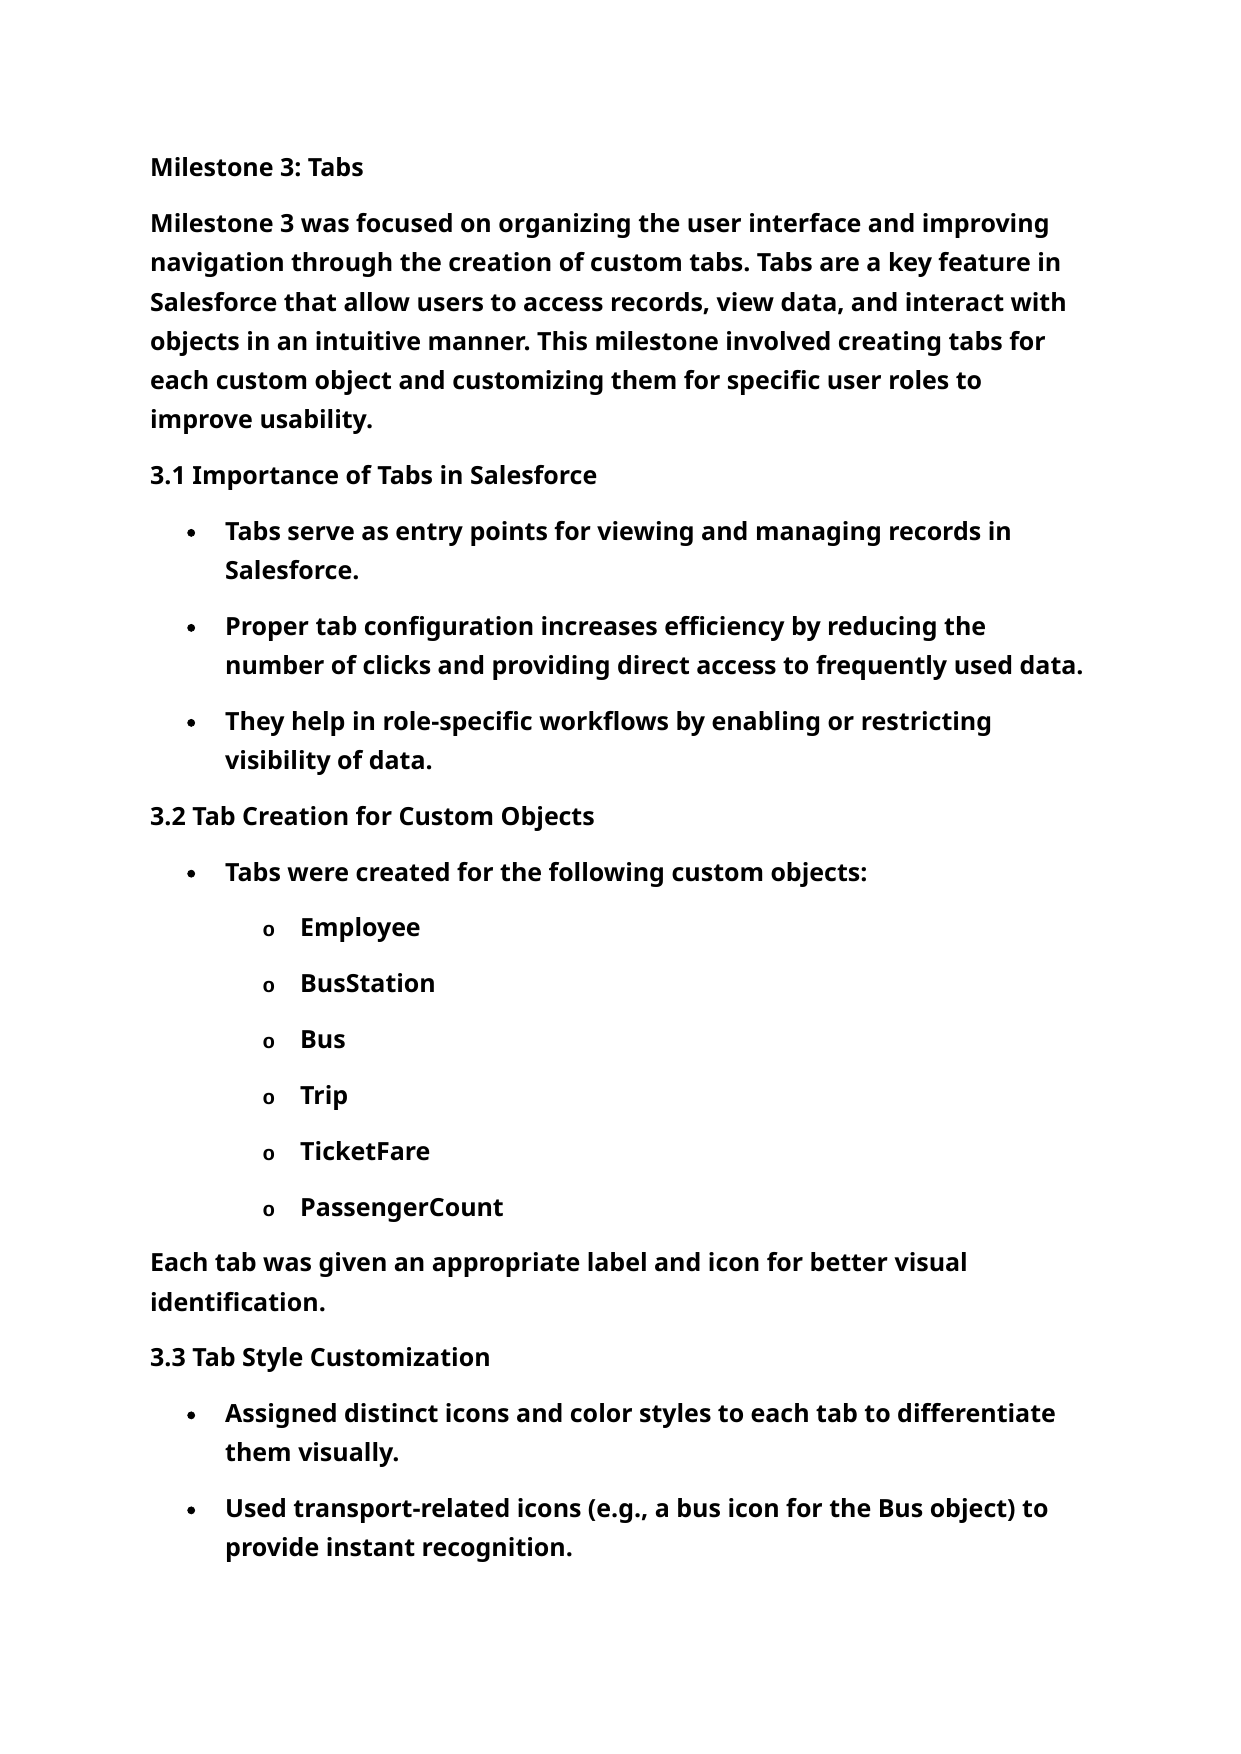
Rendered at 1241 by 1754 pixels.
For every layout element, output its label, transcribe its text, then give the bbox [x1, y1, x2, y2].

text 3.2 Tab Creation for Custom Objects [150, 798, 1090, 832]
list PassengerCount [262, 1189, 1090, 1223]
list Tabs serve as entry points for viewing and managing records in Salesforce. [187, 513, 1090, 587]
text 3.3 Tab Style Customization [150, 1340, 1090, 1374]
text 3.1 Importance of Tabs in Salesforce [150, 457, 1090, 492]
list BusStation [262, 966, 1090, 1000]
list Bus [262, 1022, 1090, 1056]
list Trip [262, 1077, 1090, 1112]
list They help in role-specific workflows by enabling or restricting visibility of data. [187, 703, 1090, 777]
list Tabs were created for the following custom objects: [187, 854, 1090, 888]
list Used transport-related icons (e.g., a bus icon for the Bus object) to provide instant recognition. [187, 1491, 1090, 1564]
text Milestone 3: Tabs [150, 150, 1090, 184]
text Each tab was given an appropriate label and icon for better visual identification. [150, 1245, 1090, 1318]
list Assigned distinct icons and color styles to each tab to differentiate them visually. [187, 1396, 1090, 1469]
list TicketFare [262, 1133, 1090, 1167]
list Employee [262, 910, 1090, 944]
list Proper tab configuration increases efficiency by reducing the number of clicks and providing direct access to frequently used data. [187, 608, 1090, 682]
text Milestone 3 was focused on organizing the user interface and improving navigation through the creation of custom tabs. Tabs are a key feature in Salesforce that allow users to access records, view data, and interact with objects in an intuitive manner. This milestone involved creating tabs for each custom object and customizing them for specific user roles to improve usability. [150, 206, 1090, 436]
